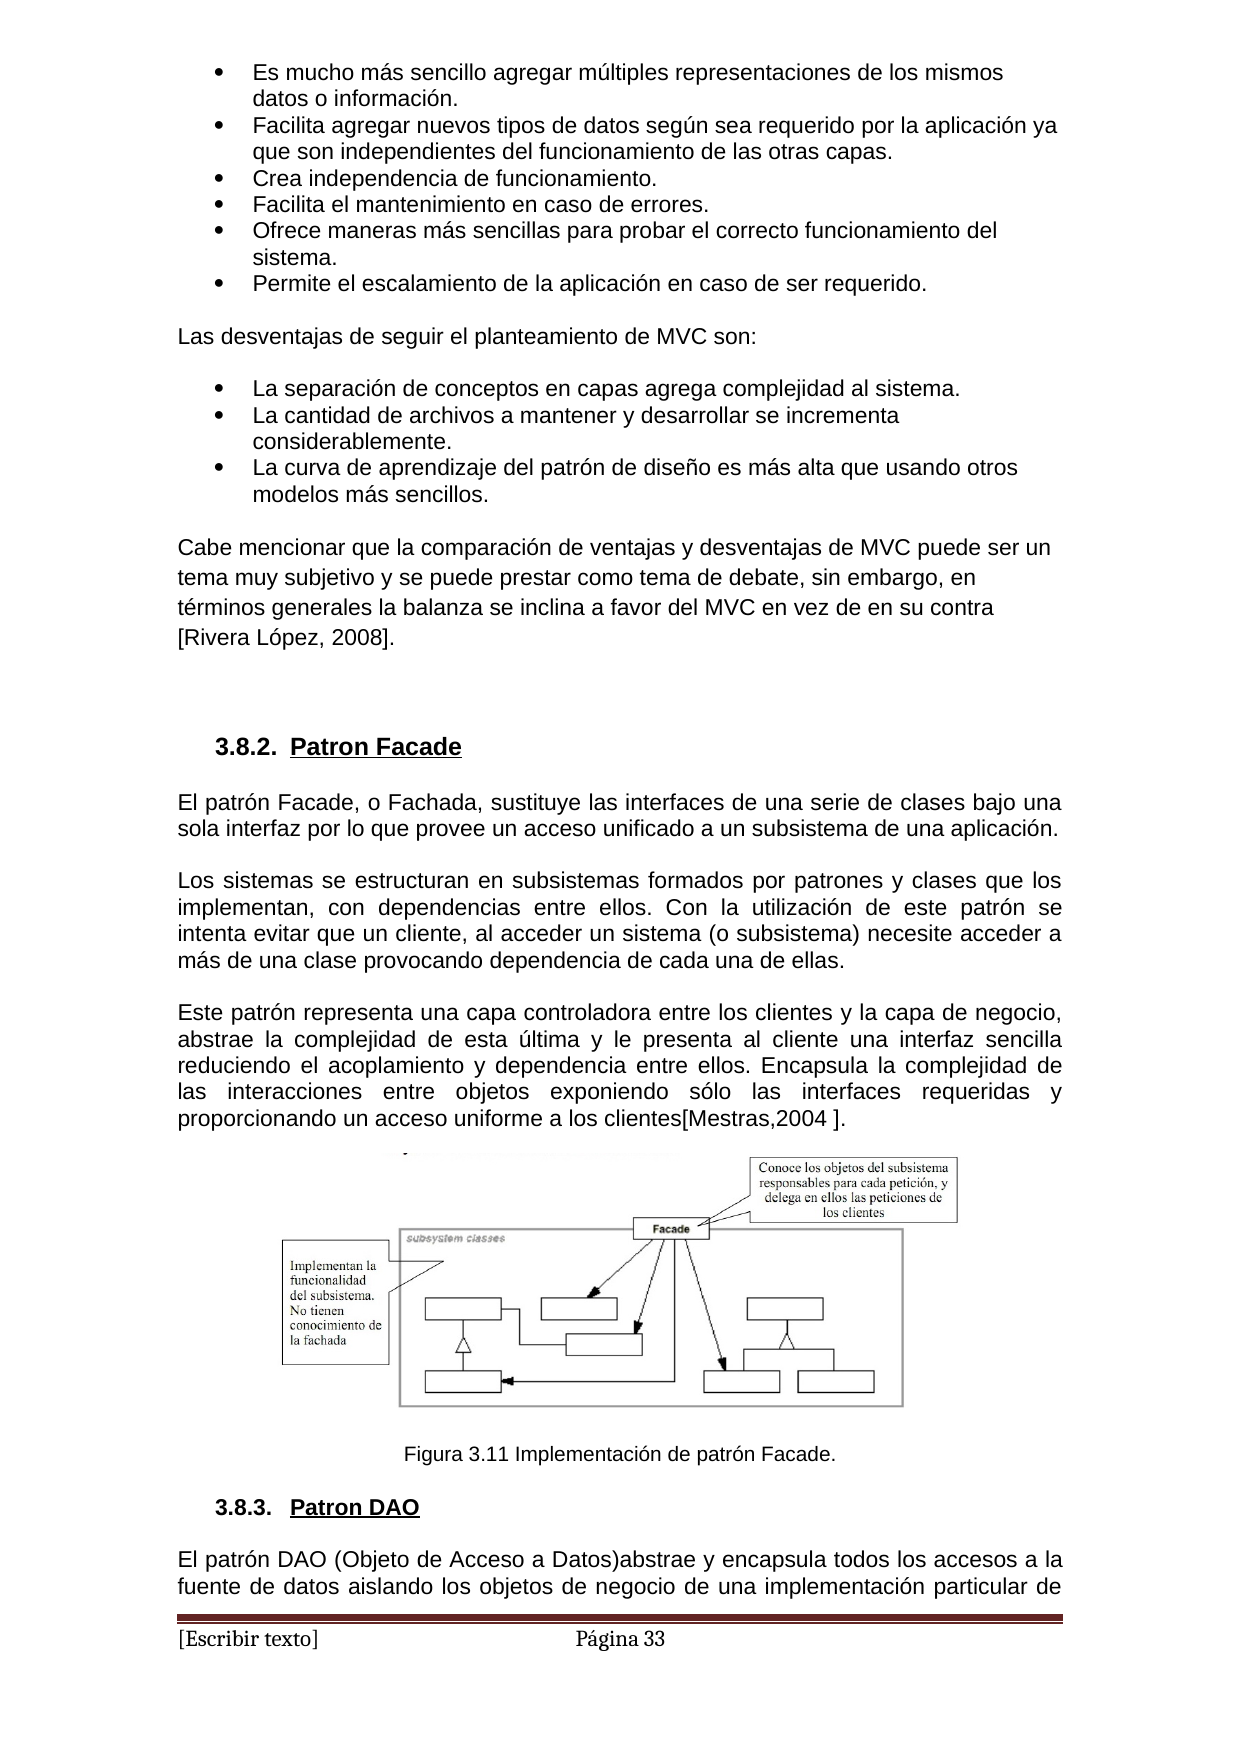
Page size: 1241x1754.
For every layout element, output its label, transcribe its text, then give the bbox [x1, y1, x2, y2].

picture [275, 1153, 965, 1414]
list Es mucho más sencillo agregar múltiples representaciones de los mismos datos o información. [215, 59, 1063, 112]
list Patron DAO [215, 1493, 1063, 1520]
list La separación de conceptos en capas agrega complejidad al sistema. [215, 375, 1063, 402]
text Las desventajas de seguir el planteamiento de MVC son: [177, 323, 1063, 349]
text Este patrón representa una capa controladora entre los clientes y la capa de negocio, abstrae la complejidad de esta última y le presenta al cliente una interfaz sencilla reduciendo el acoplamiento y dependencia entre ellos. Encapsula la complejidad de las interacciones entre objetos exponiendo sólo las interfaces requeridas y proporcionando un acceso uniforme a los clientes[Mestras,2004 ]. [177, 999, 1063, 1131]
list La cantidad de archivos a mantener y desarrollar se incrementa considerablemente. [215, 402, 1063, 454]
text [177, 1546, 1063, 1599]
list Facilita el mantenimiento en caso de errores. [215, 191, 1063, 217]
list Permite el escalamiento de la aplicación en caso de ser requerido. [215, 270, 1063, 296]
list Facilita agregar nuevos tipos de datos según sea requerido por la aplicación ya que son independientes del funcionamiento de las otras capas. [215, 112, 1063, 164]
text Los sistemas se estructuran en subsistemas formados por patrones y clases que los implementan, con dependencias entre ellos. Con la utilización de este patrón se intenta evitar que un cliente, al acceder un sistema (o subsistema) necesite acceder a más de una clase provocando dependencia de cada una de ellas. [177, 867, 1063, 973]
text El patrón Facade, o Fachada, sustituye las interfaces de una serie de clases bajo una sola interfaz por lo que provee un acceso unificado a un subsistema de una aplicación. [177, 788, 1063, 841]
list La curva de aprendizaje del patrón de diseño es más alta que usando otros modelos más sencillos. [215, 454, 1063, 507]
list Patron Facade [215, 732, 1063, 760]
list Ofrece maneras más sencillas para probar el correcto funcionamiento del sistema. [215, 217, 1063, 270]
list Crea independencia de funcionamiento. [215, 164, 1063, 191]
text Figura 3.11 Implementación de patrón Facade. [177, 1442, 1063, 1466]
text Cabe mencionar que la comparación de ventajas y desventajas de MVC puede ser un tema muy subjetivo y se puede prestar como tema de debate, sin embargo, en términos generales la balanza se inclina a favor del MVC en vez de en su contra [Rivera López, 2008]. [177, 533, 1063, 650]
